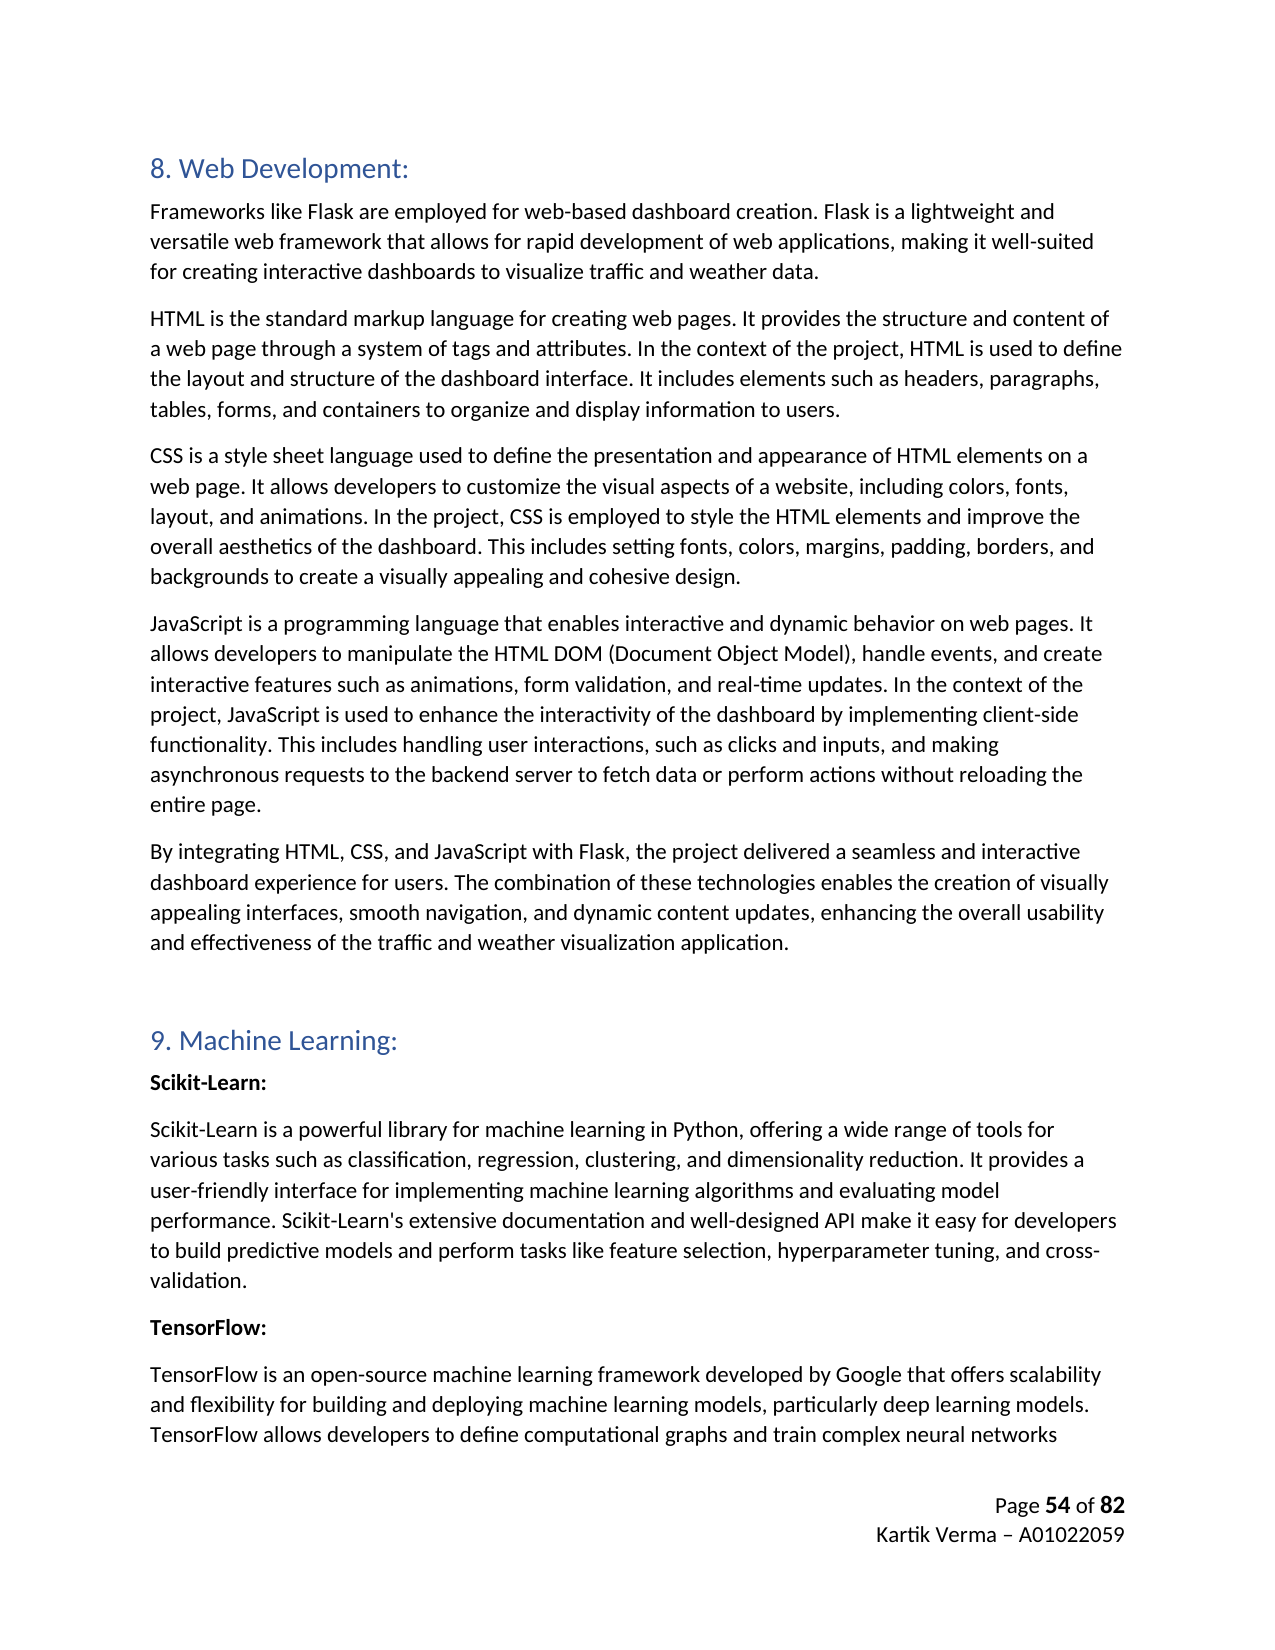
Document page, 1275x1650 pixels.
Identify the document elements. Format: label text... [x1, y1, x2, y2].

text Scikit-Learn is a powerful library for machine learning in Python, offering a wide range of tools for various tasks such as classification, regression, clustering, and dimensionality reduction. It provides a user-friendly interface for implementing machine learning algorithms and evaluating model performance. Scikit-Learn's extensive documentation and well-designed API make it easy for developers to build predictive models and perform tasks like feature selection, hyperparameter tuning, and cross-validation. [150, 1115, 1125, 1294]
text Frameworks like Flask are employed for web-based dashboard creation. Flask is a lightweight and versatile web framework that allows for rapid development of web applications, making it well-suited for creating interactive dashboards to visualize traffic and weather data. [150, 197, 1125, 285]
text CSS is a style sheet language used to define the presentation and appearance of HTML elements on a web page. It allows developers to customize the visual aspects of a website, including colors, fonts, layout, and animations. In the project, CSS is employed to style the HTML elements and improve the overall aesthetics of the dashboard. This includes setting fonts, colors, margins, padding, borders, and backgrounds to create a visually appealing and cohesive design. [150, 442, 1125, 590]
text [150, 1360, 1125, 1449]
text TensorFlow: [150, 1313, 1125, 1341]
subtitle 9. Machine Learning: [150, 1022, 1125, 1057]
text By integrating HTML, CSS, and JavaScript with Flask, the project delivered a seamless and interactive dashboard experience for users. The combination of these technologies enables the creation of visually appealing interfaces, smooth navigation, and dynamic content updates, enhancing the overall usability and effectiveness of the traffic and weather visualization application. [150, 837, 1125, 956]
text HTML is the standard markup language for creating web pages. It provides the structure and content of a web page through a system of tags and attributes. In the context of the project, HTML is used to define the layout and structure of the dashboard interface. It includes elements such as headers, paragraphs, tables, forms, and containers to organize and display information to users. [150, 304, 1125, 423]
subtitle 8. Web Development: [150, 150, 1125, 186]
text Scikit-Learn: [150, 1068, 1125, 1097]
text JavaScript is a programming language that enables interactive and dynamic behavior on web pages. It allows developers to manipulate the HTML DOM (Document Object Model), handle events, and create interactive features such as animations, form validation, and real-time updates. In the context of the project, JavaScript is used to enhance the interactivity of the dashboard by implementing client-side functionality. This includes handling user interactions, such as clicks and inputs, and making asynchronous requests to the backend server to fetch data or perform actions without reloading the entire page. [150, 609, 1125, 818]
